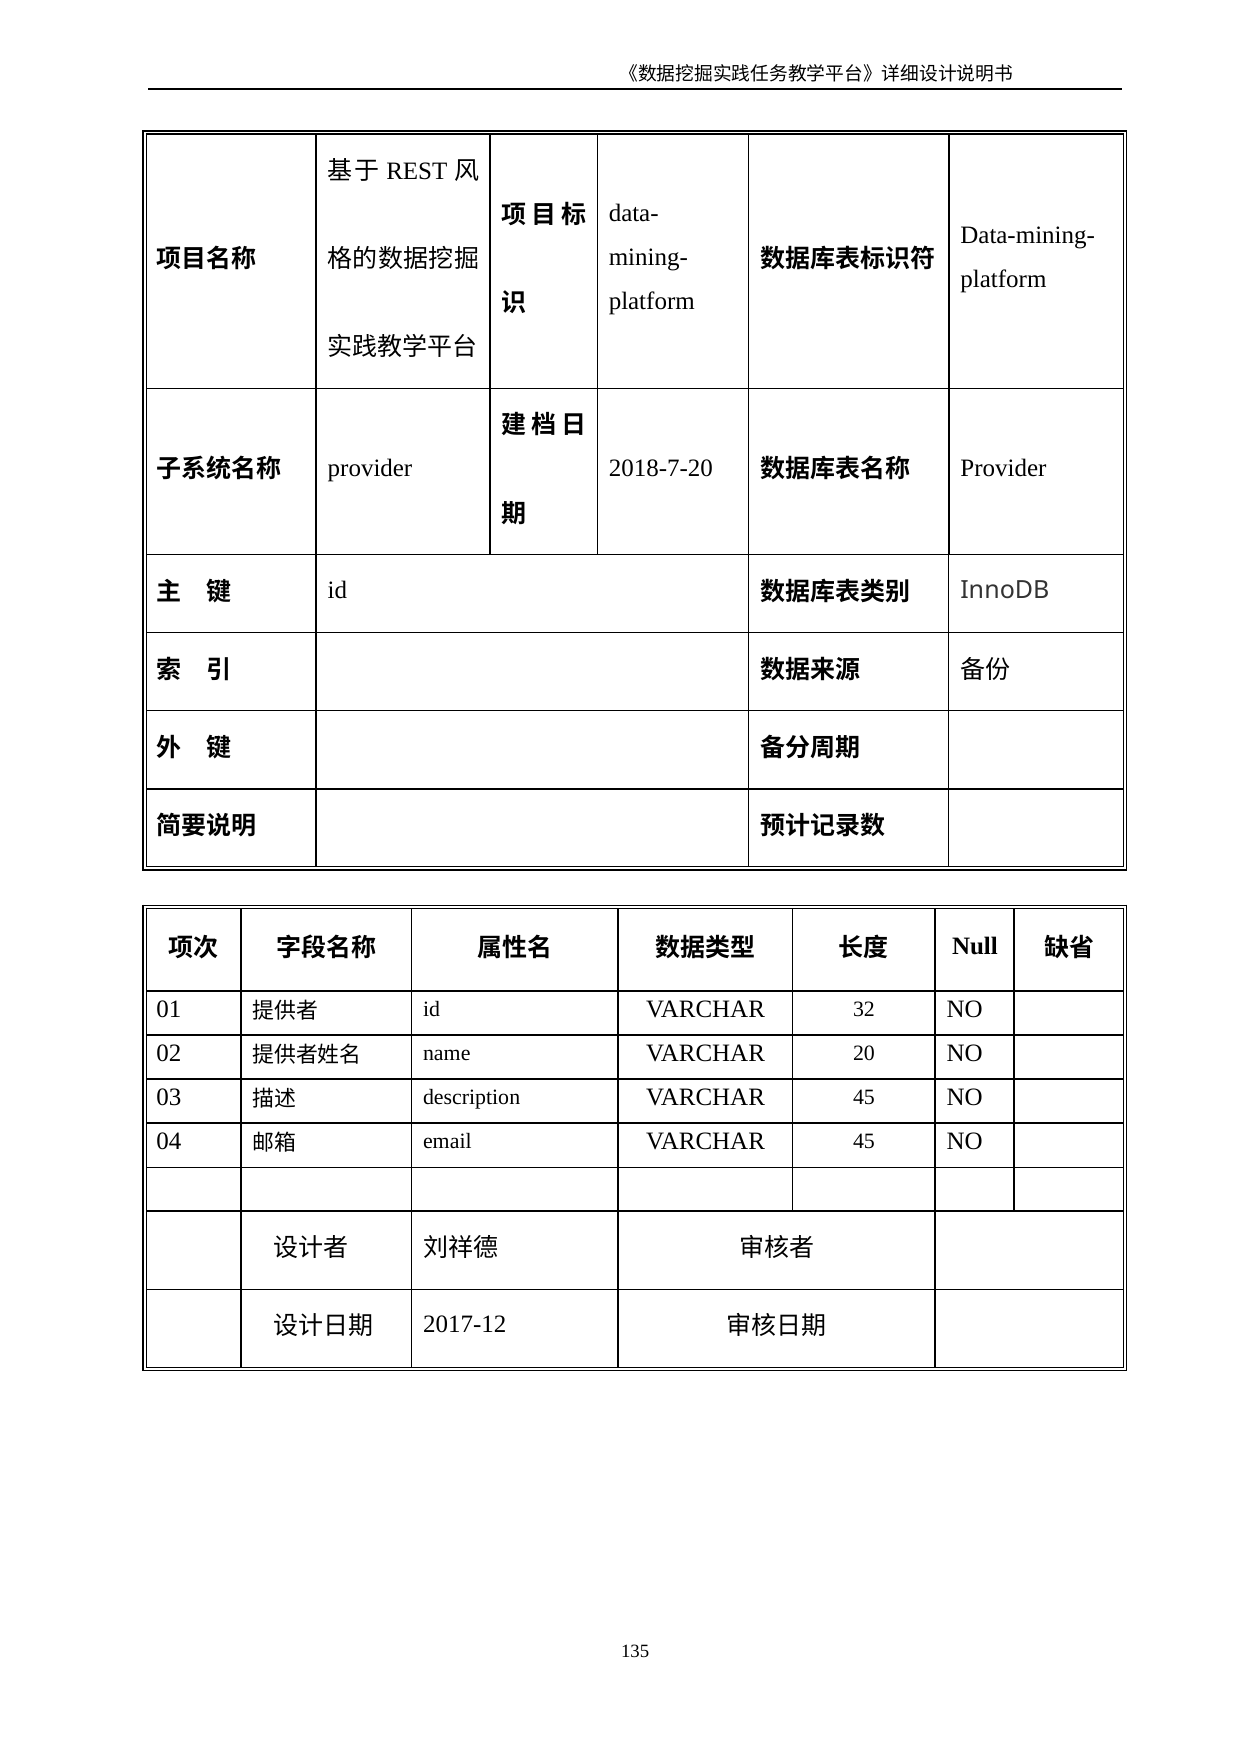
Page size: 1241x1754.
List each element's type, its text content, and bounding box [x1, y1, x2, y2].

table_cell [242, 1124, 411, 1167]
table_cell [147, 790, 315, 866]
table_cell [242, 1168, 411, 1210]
table_header 数据库表标识符 [749, 135, 948, 387]
table_cell 建档日期 [491, 389, 597, 554]
table_cell 主 键 [147, 555, 315, 632]
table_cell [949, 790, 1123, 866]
table_cell provider [317, 389, 489, 554]
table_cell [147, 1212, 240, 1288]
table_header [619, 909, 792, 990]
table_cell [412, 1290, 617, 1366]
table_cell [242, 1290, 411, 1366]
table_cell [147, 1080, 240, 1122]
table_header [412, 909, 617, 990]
table_cell 备份 [949, 633, 1123, 710]
table_cell Provider [950, 389, 1123, 554]
table_header Data-mining-platform [950, 135, 1123, 387]
table_cell 外 键 [147, 711, 315, 788]
table_cell 索 引 [147, 633, 315, 710]
table_header 项目名称 [147, 135, 315, 387]
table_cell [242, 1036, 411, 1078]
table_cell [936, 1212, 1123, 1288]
table_cell 数据来源 [749, 633, 948, 710]
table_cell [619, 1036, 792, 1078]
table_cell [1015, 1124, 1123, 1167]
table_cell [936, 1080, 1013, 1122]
table_header data-mining-platform [598, 135, 748, 387]
table_cell 数据库表名称 [749, 389, 948, 554]
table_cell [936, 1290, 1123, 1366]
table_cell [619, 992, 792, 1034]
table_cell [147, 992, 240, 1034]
table_cell 数据库表类别 [749, 555, 948, 632]
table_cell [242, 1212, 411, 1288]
table_cell id [317, 555, 748, 632]
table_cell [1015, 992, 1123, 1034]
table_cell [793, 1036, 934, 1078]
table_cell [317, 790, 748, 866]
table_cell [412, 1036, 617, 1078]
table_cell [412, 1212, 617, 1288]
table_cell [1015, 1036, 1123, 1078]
table_header 基于REST风格的数据挖掘实践教学平台 [317, 135, 489, 387]
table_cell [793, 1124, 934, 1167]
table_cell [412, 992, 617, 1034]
table_cell 2018-7-20 [598, 389, 748, 554]
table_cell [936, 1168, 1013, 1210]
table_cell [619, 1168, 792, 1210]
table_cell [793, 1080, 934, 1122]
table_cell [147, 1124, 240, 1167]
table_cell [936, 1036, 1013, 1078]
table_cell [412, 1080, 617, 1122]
table_cell [317, 711, 748, 788]
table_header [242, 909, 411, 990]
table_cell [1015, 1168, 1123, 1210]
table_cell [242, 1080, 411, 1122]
table_header 项目标识 [491, 135, 597, 387]
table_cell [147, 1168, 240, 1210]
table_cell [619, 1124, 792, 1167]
table_cell 备分周期 [749, 711, 948, 788]
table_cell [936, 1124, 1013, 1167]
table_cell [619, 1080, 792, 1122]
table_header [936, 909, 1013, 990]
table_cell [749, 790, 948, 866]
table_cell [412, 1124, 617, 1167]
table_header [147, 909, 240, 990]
table_cell InnoDB [949, 555, 1123, 632]
table_cell [317, 633, 748, 710]
table_cell [949, 711, 1123, 788]
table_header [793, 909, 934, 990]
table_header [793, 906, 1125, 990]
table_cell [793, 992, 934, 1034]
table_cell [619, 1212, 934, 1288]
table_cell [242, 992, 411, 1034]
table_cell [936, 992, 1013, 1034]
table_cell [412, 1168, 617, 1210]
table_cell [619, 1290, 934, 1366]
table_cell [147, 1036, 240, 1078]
table_cell 子系统名称 [147, 389, 315, 554]
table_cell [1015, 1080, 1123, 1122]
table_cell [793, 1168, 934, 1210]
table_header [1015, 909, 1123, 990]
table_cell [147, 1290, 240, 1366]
